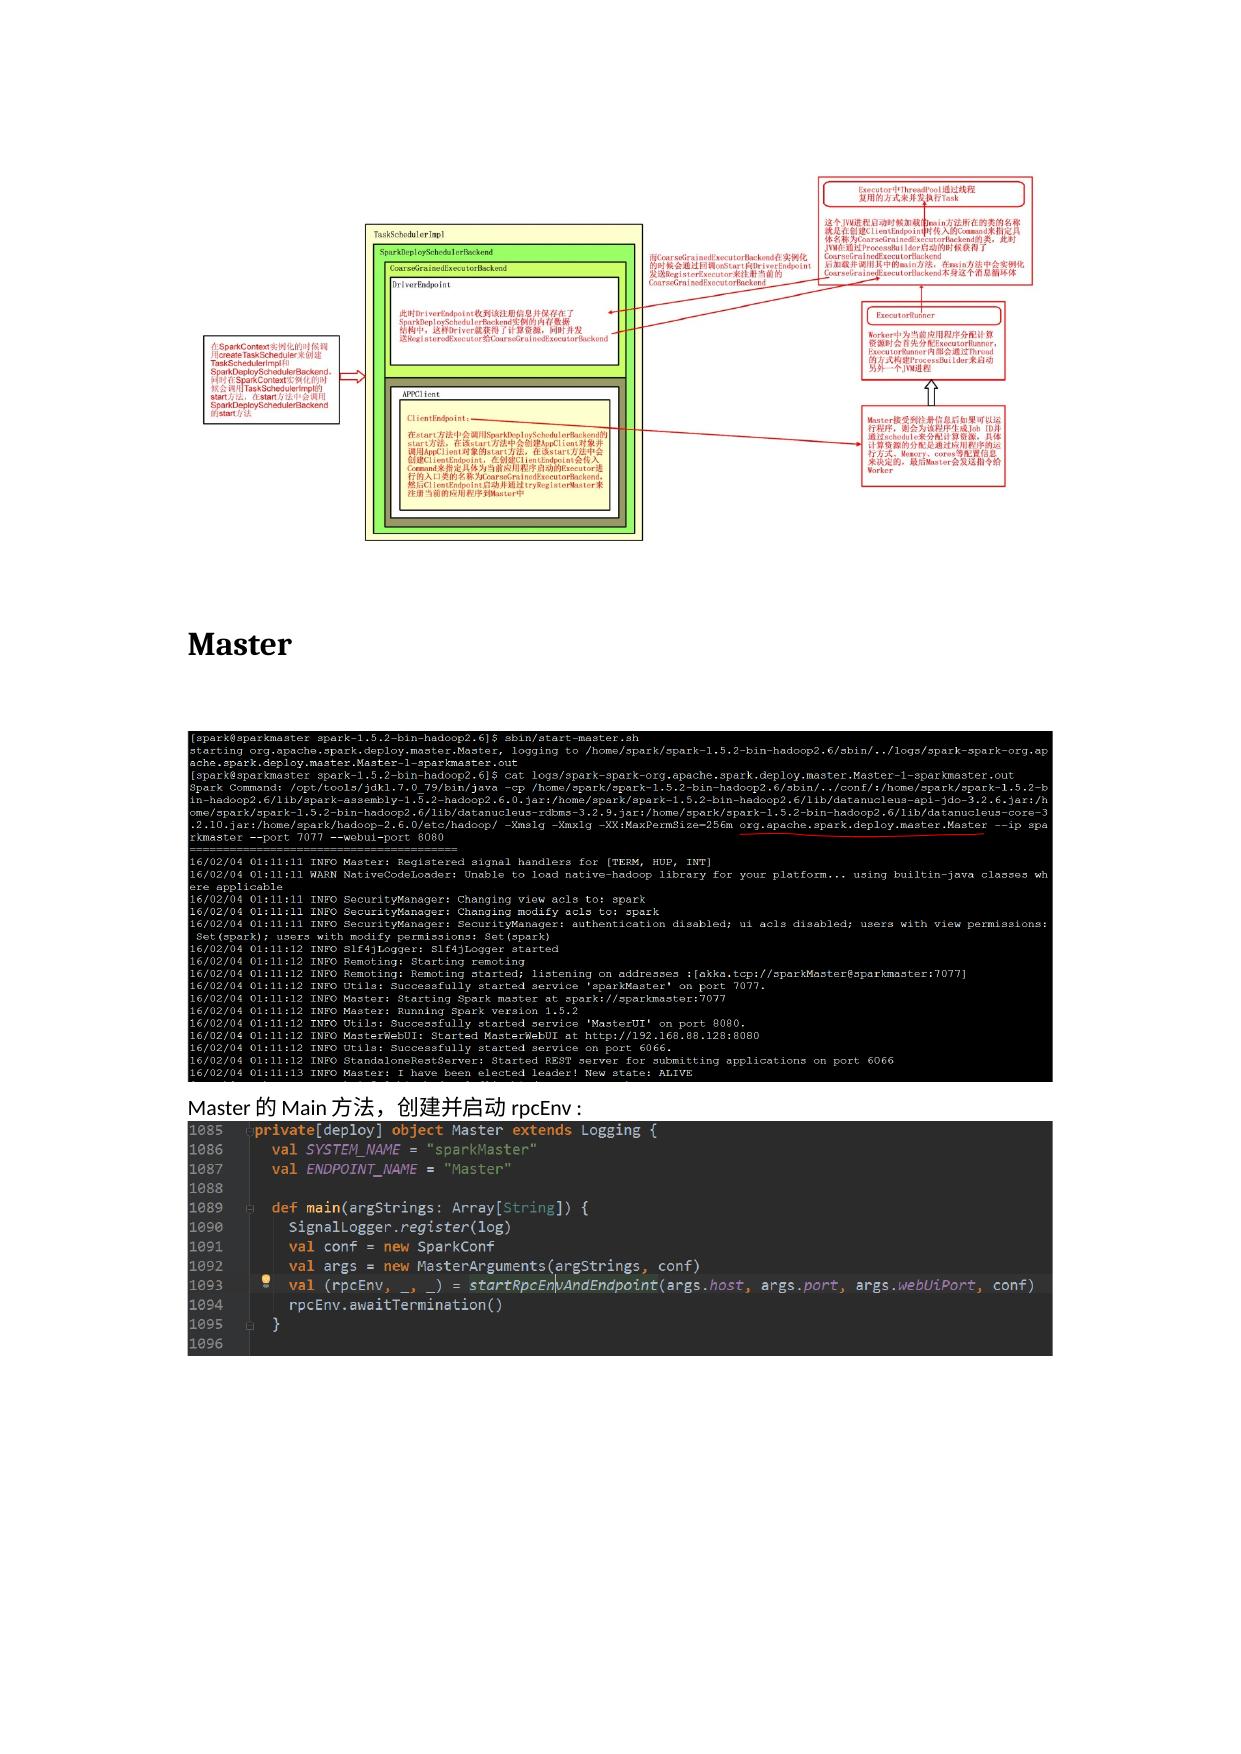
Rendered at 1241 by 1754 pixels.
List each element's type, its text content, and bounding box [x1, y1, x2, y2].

picture [187, 162, 1053, 562]
subtitle Master [187, 612, 1053, 677]
picture [187, 1121, 1053, 1356]
text Master的Main方法，创建并启动 rpcEnv : [187, 1089, 1053, 1121]
picture [187, 731, 1053, 1082]
